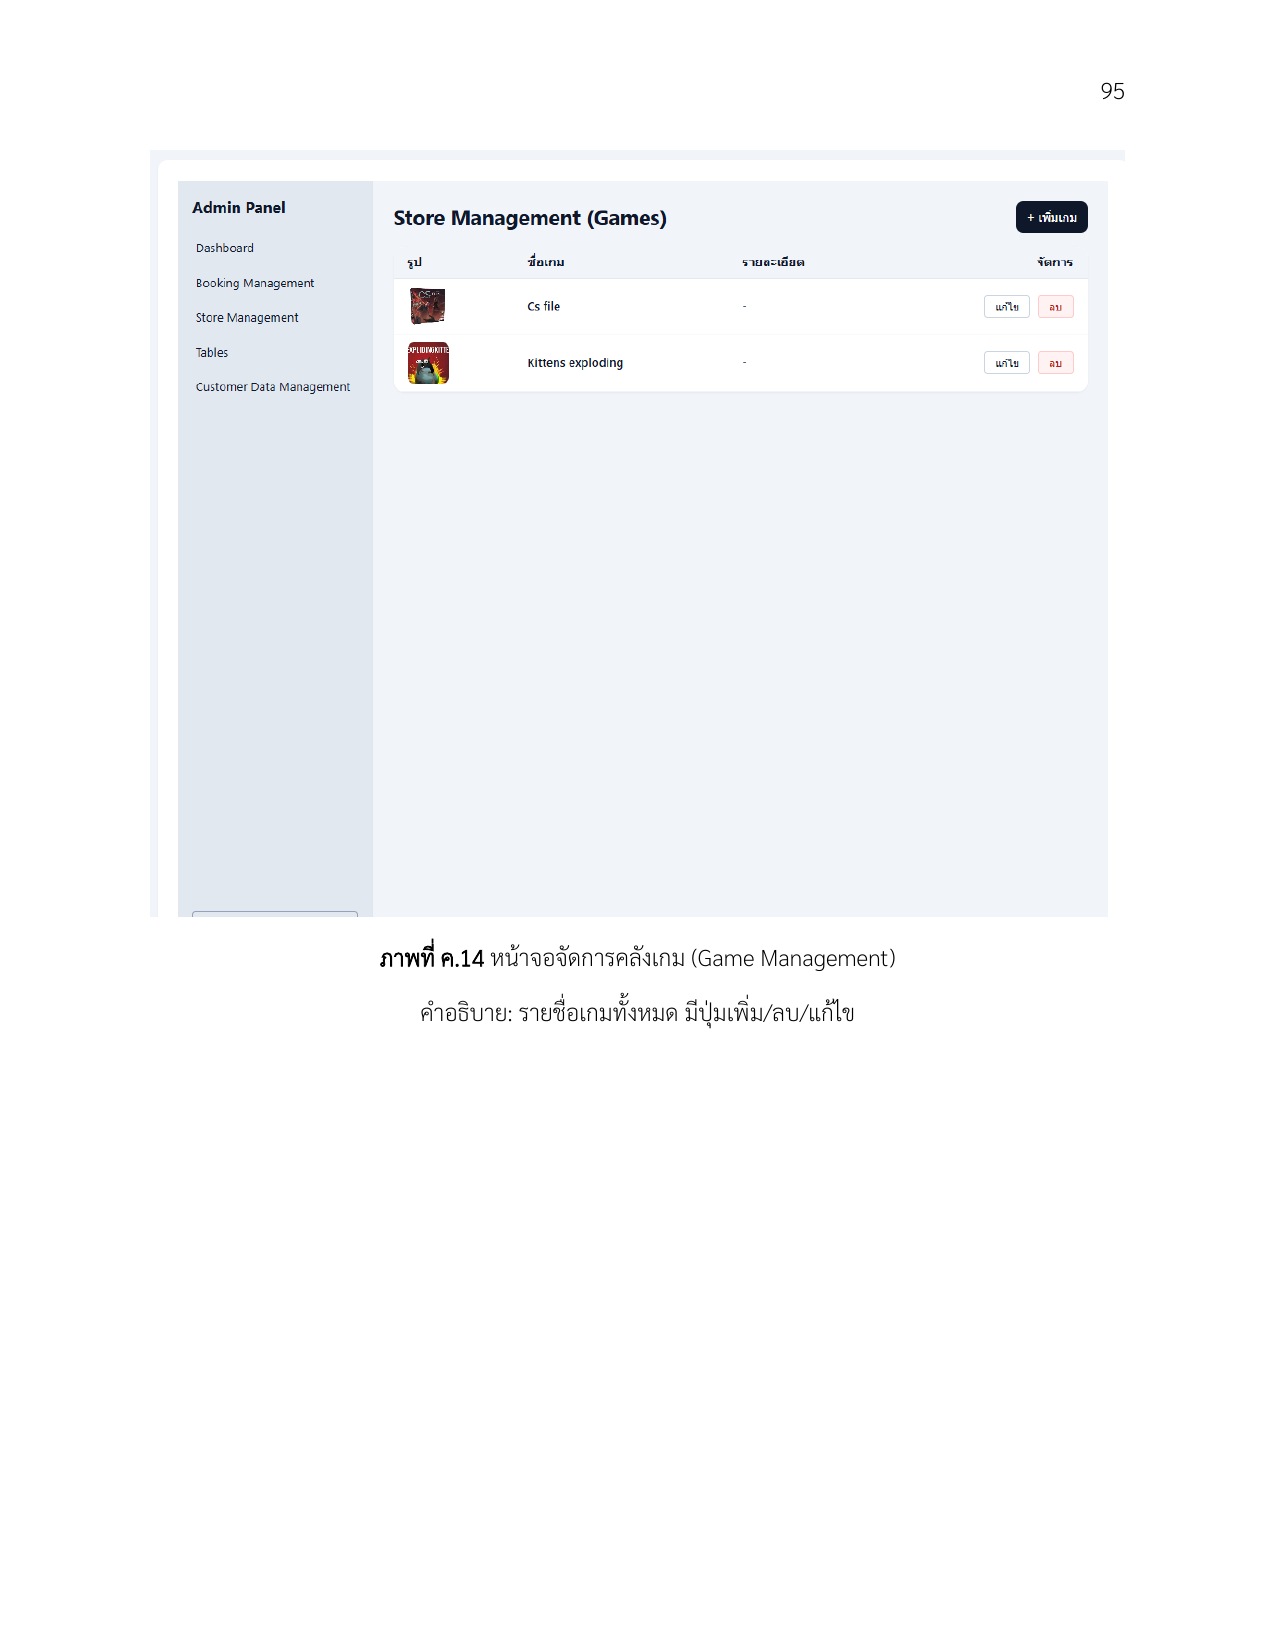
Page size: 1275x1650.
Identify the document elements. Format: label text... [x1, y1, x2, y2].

picture [150, 150, 1125, 917]
text คำอธิบาย: รายชื่อเกมทั้งหมด มีปุ่มเพิ่ม/ลบ/แก้ไข [150, 996, 1125, 1026]
text ภาพที่ ค.14 หน้าจอจัดการคลังเกม (Game Management) [150, 942, 1125, 971]
